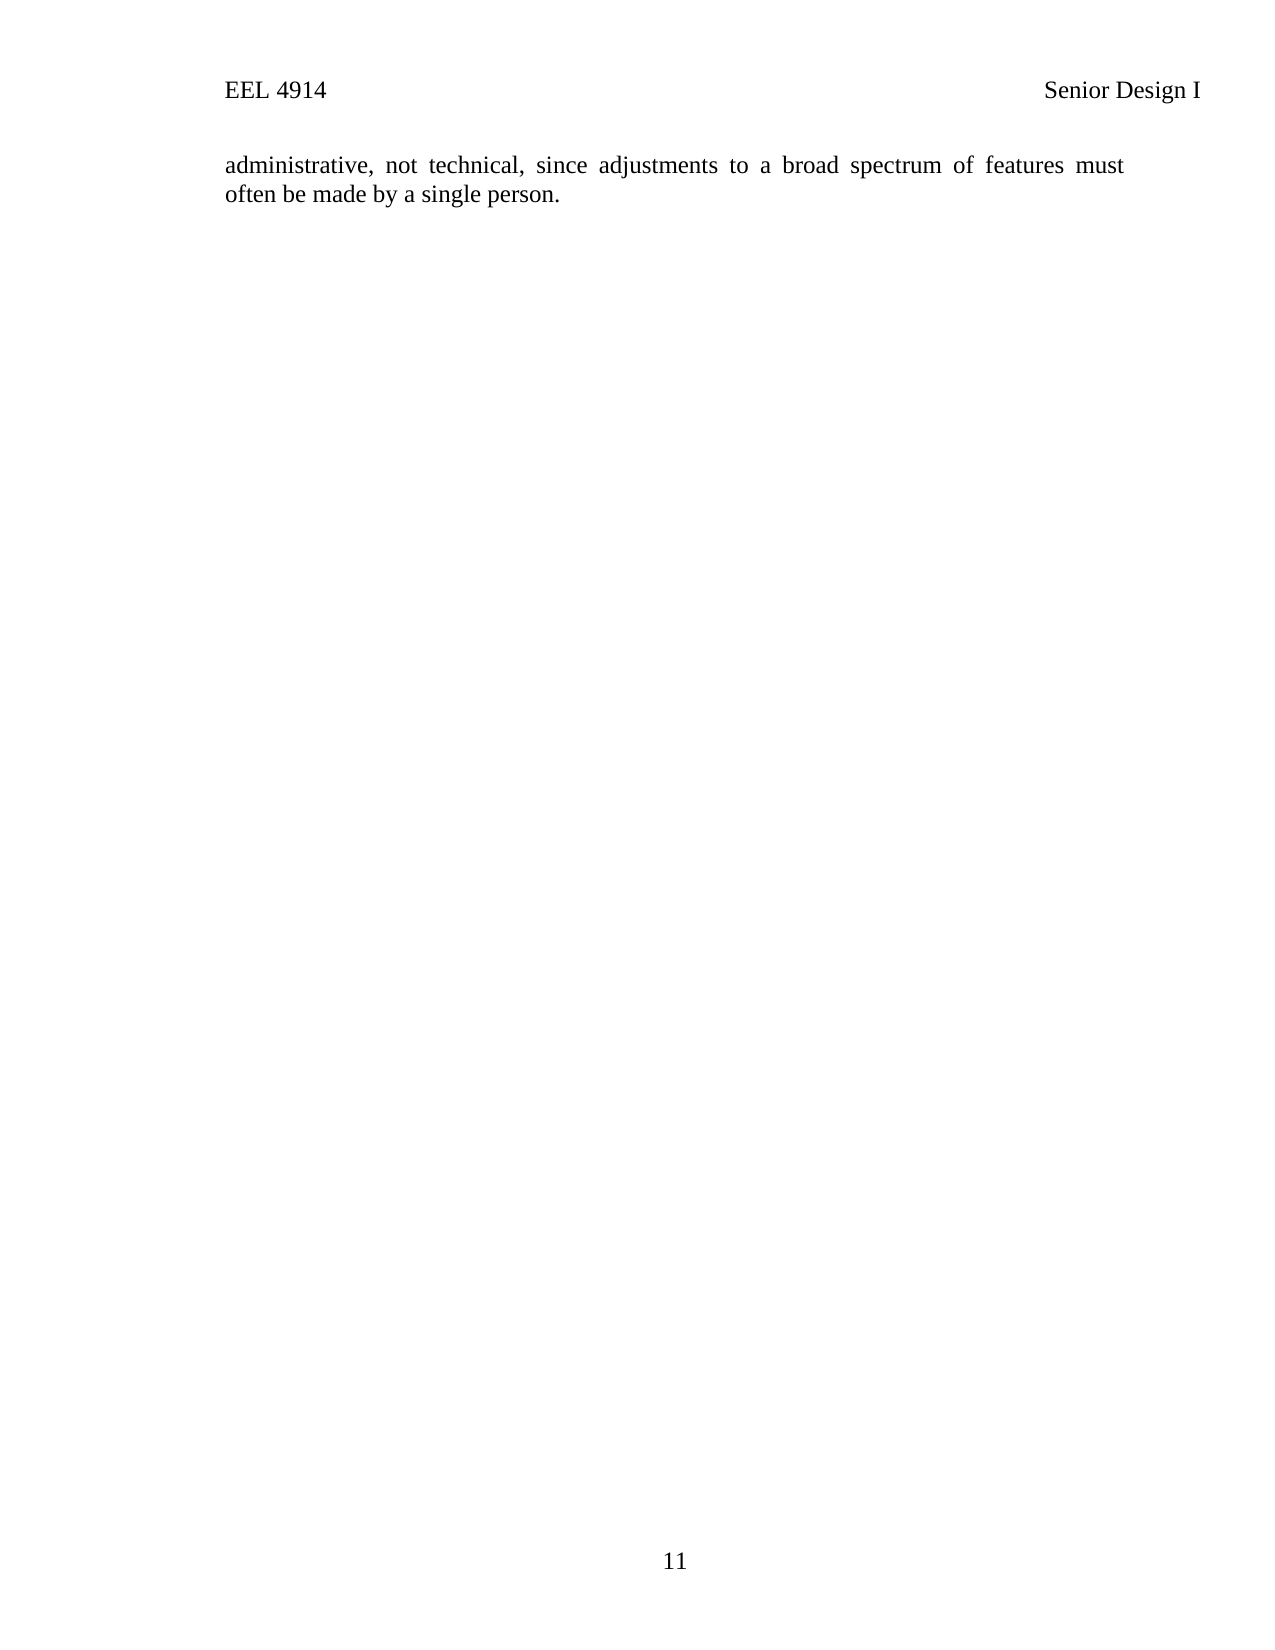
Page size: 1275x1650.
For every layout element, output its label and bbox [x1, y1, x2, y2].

text [225, 150, 1125, 207]
